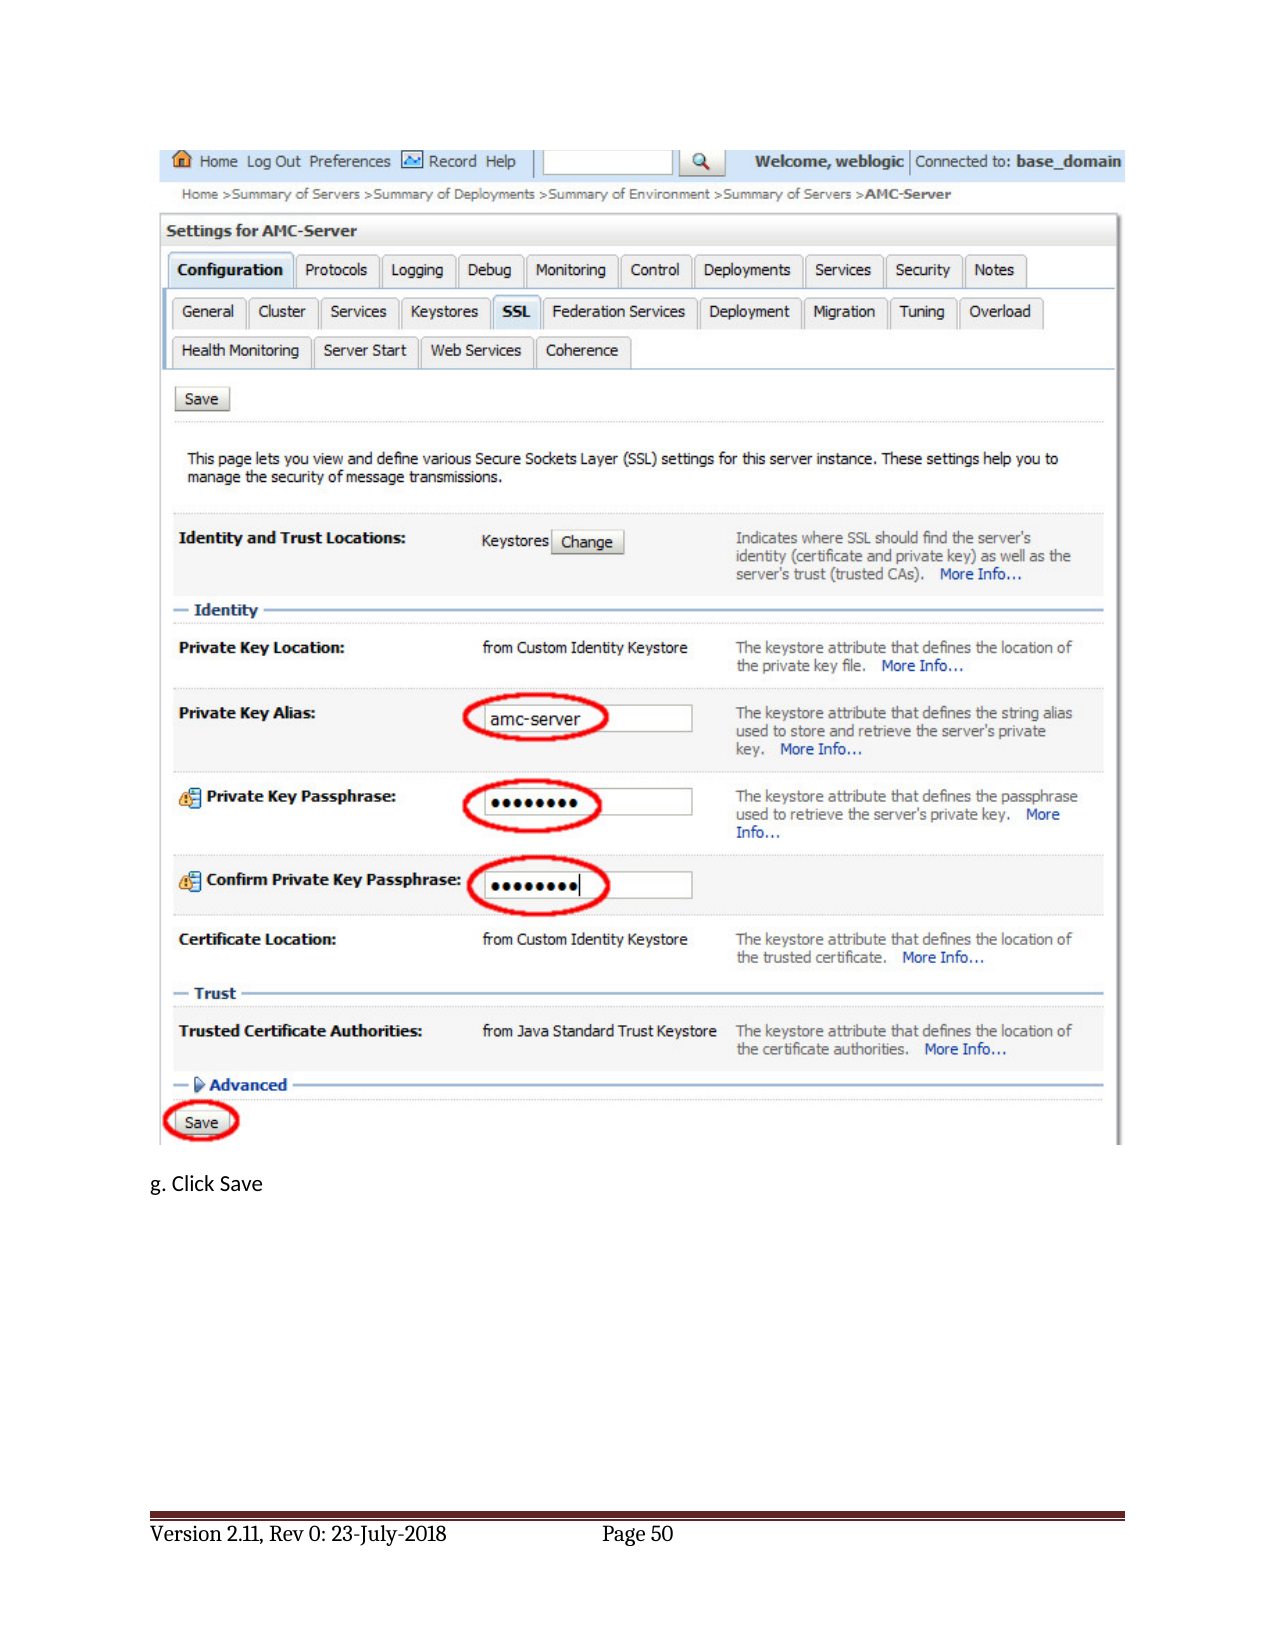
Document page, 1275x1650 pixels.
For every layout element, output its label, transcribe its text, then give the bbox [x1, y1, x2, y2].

picture [150, 150, 1125, 1145]
text g. Click Save [150, 1169, 1125, 1197]
